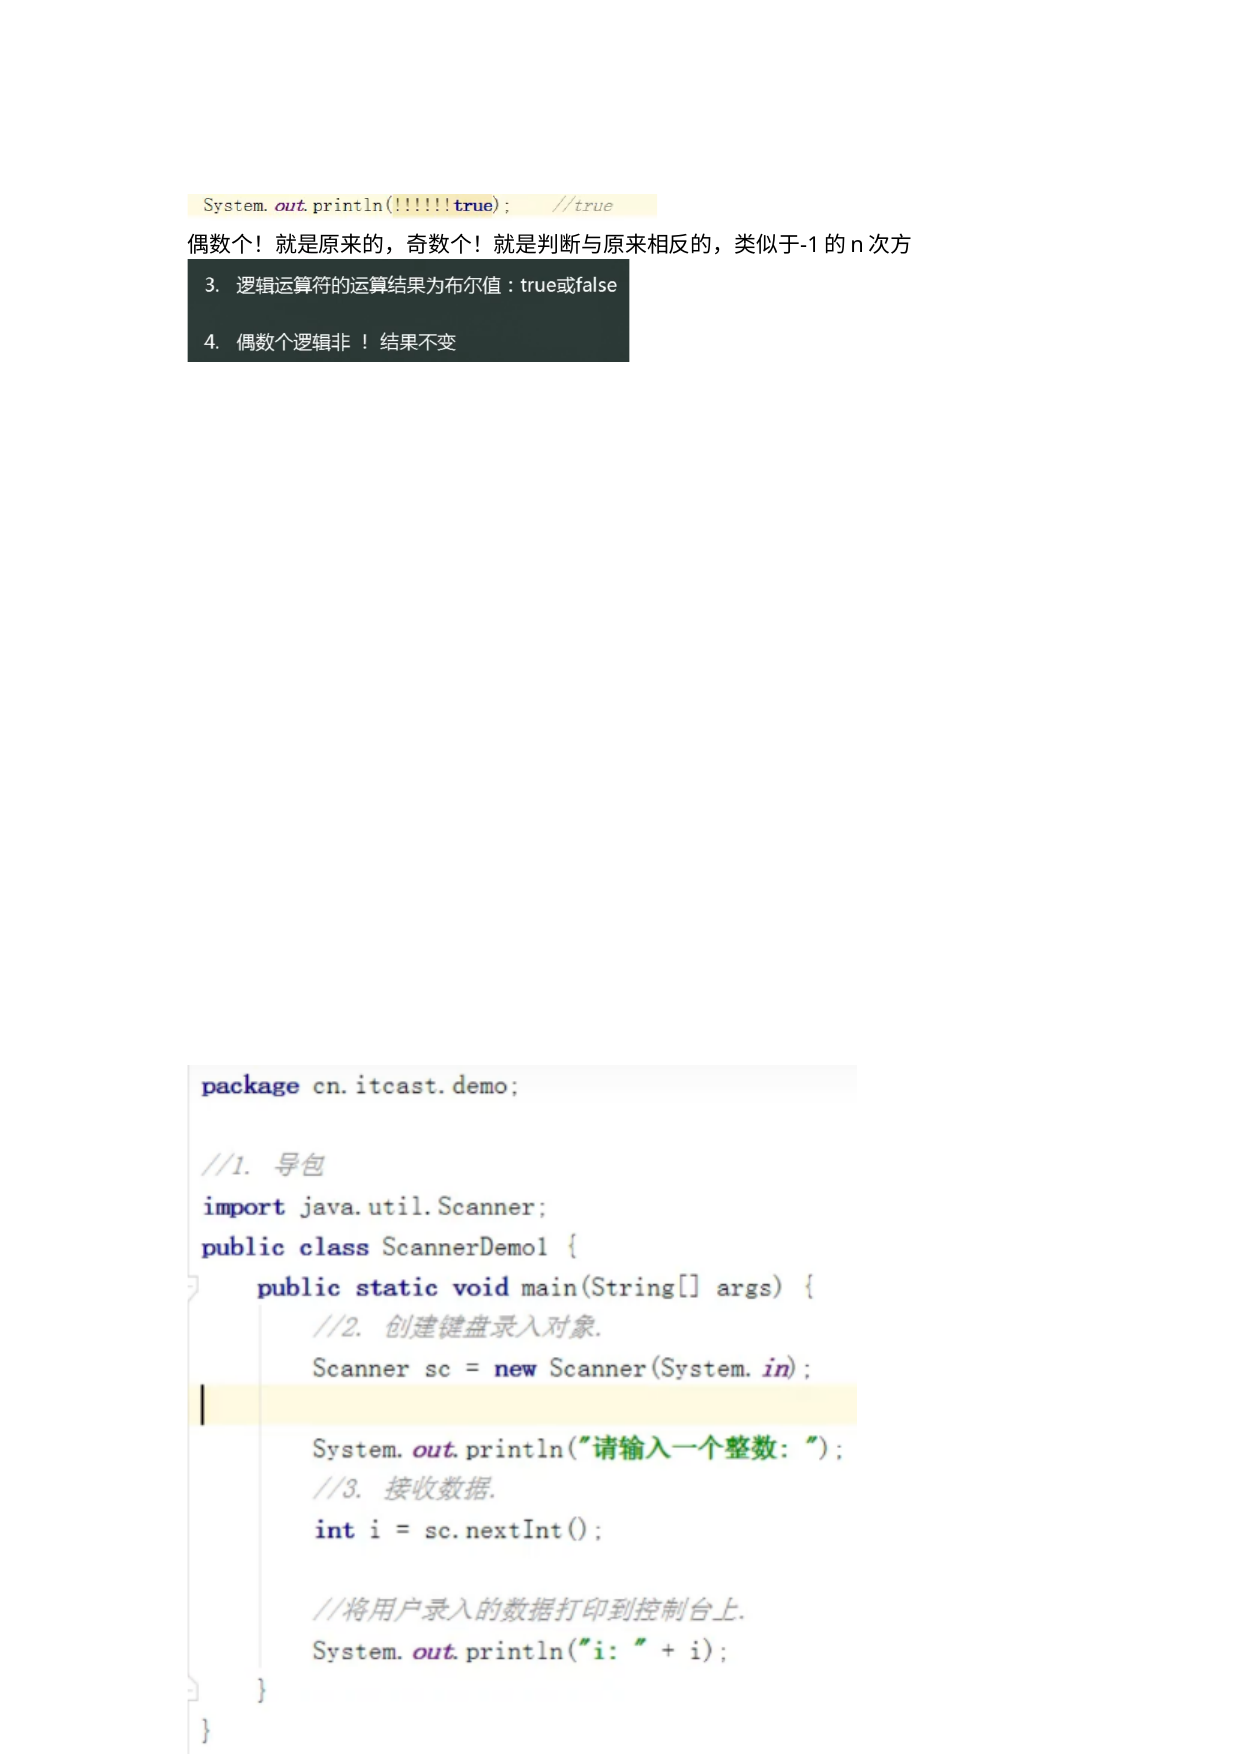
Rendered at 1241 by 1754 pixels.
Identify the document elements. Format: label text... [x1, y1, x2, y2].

picture [187, 1065, 857, 1754]
picture [187, 259, 630, 362]
text 偶数个！就是原来的，奇数个！就是判断与原来相反的，类似于-1的n次方 [187, 227, 1053, 259]
picture [187, 194, 658, 223]
